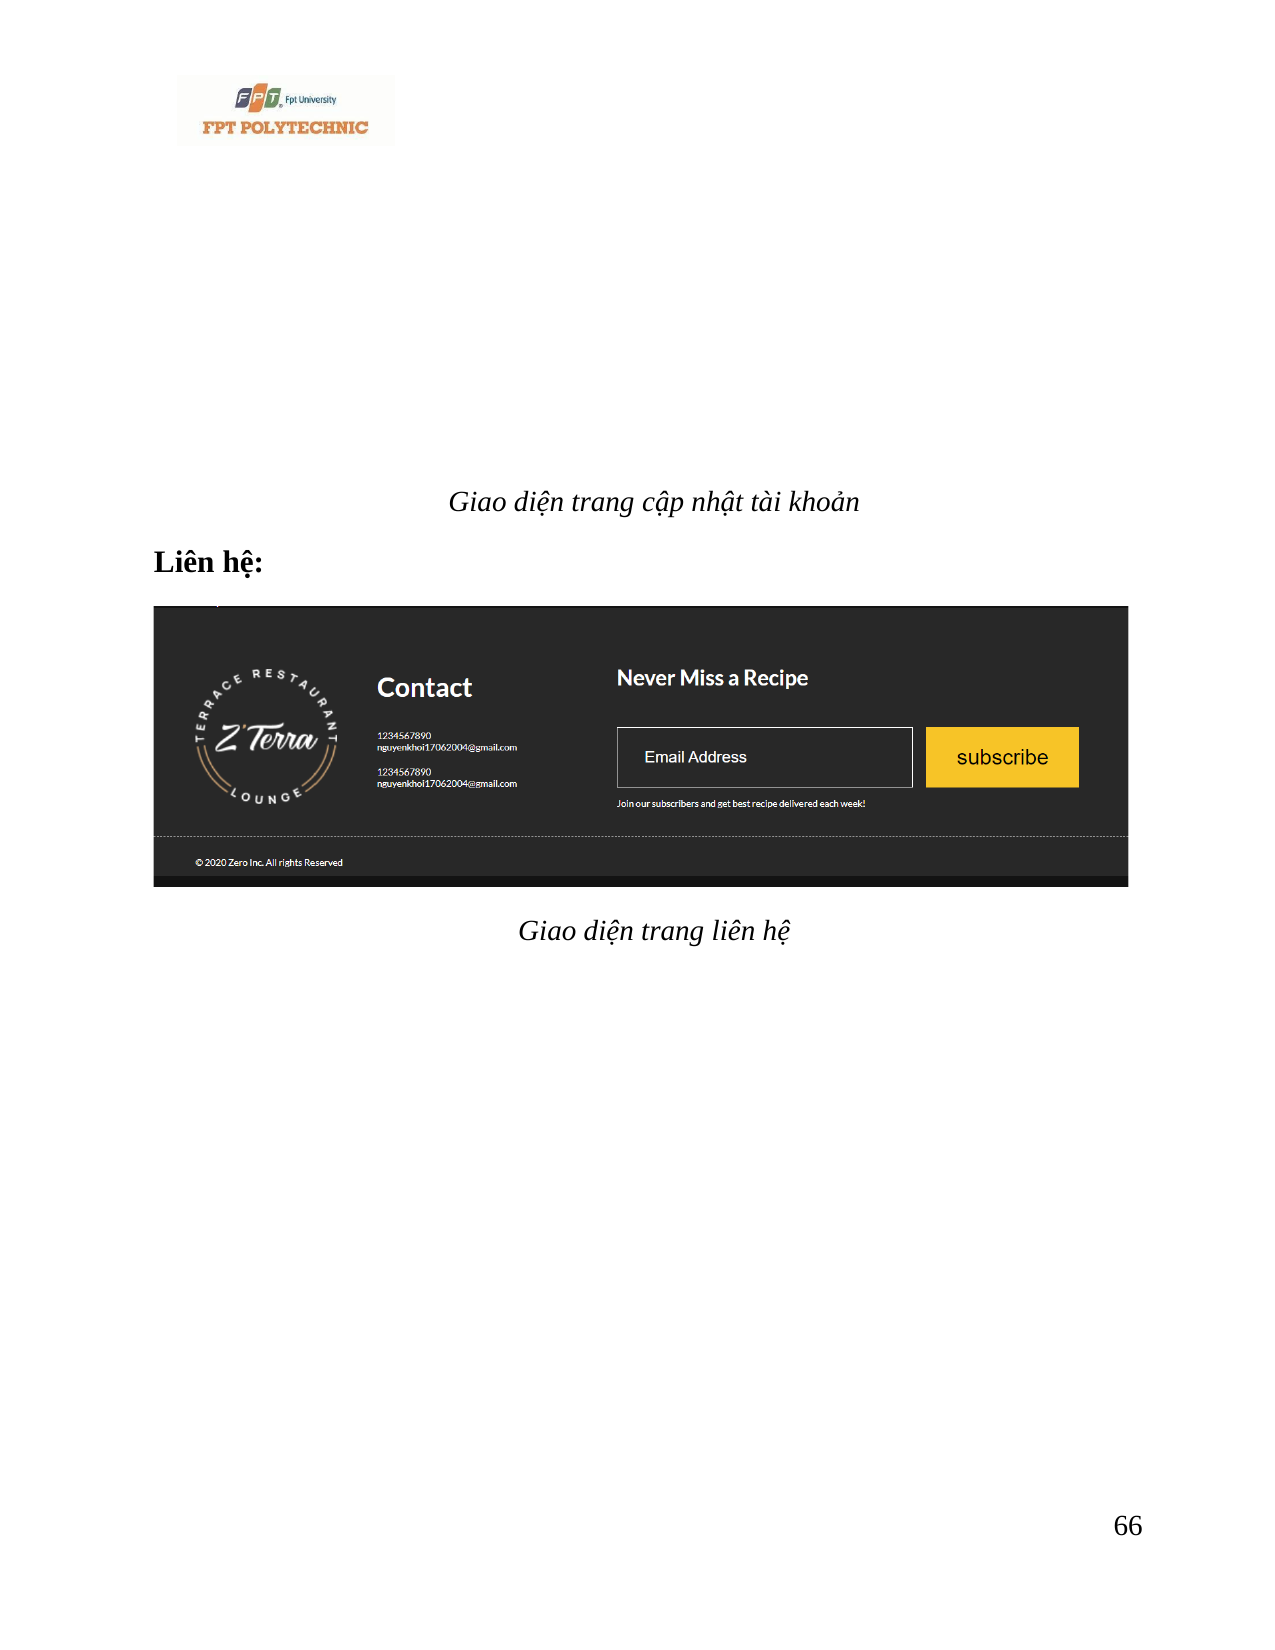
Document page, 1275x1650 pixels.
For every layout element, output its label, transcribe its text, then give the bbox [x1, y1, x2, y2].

text Giao diện trang liên hệ [112, 913, 1198, 947]
subtitle Liên hệ: [154, 544, 1198, 579]
picture [153, 606, 1129, 887]
picture [177, 75, 395, 146]
text Giao diện trang cập nhật tài khoản [112, 484, 1198, 518]
